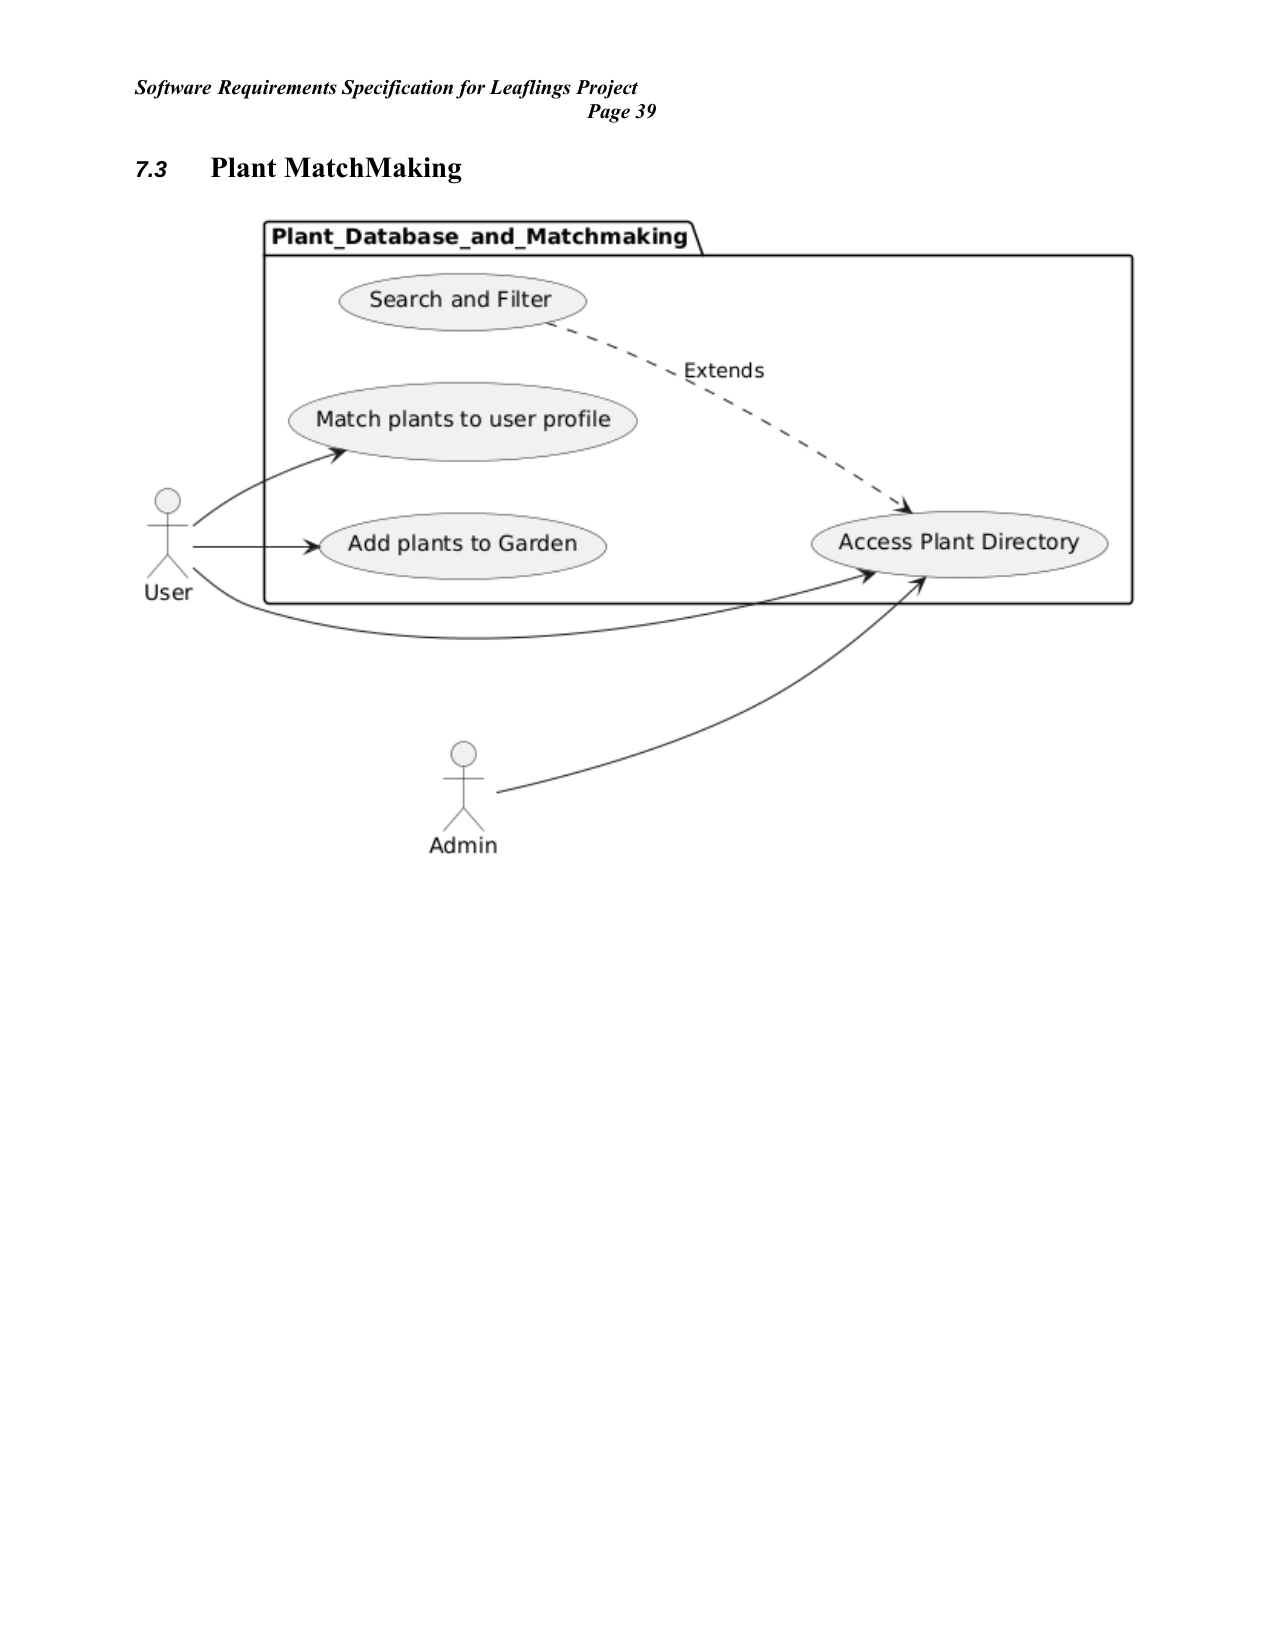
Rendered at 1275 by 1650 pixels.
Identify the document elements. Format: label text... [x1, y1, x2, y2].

picture [135, 212, 1141, 864]
subtitle Plant MatchMaking [135, 150, 1140, 183]
